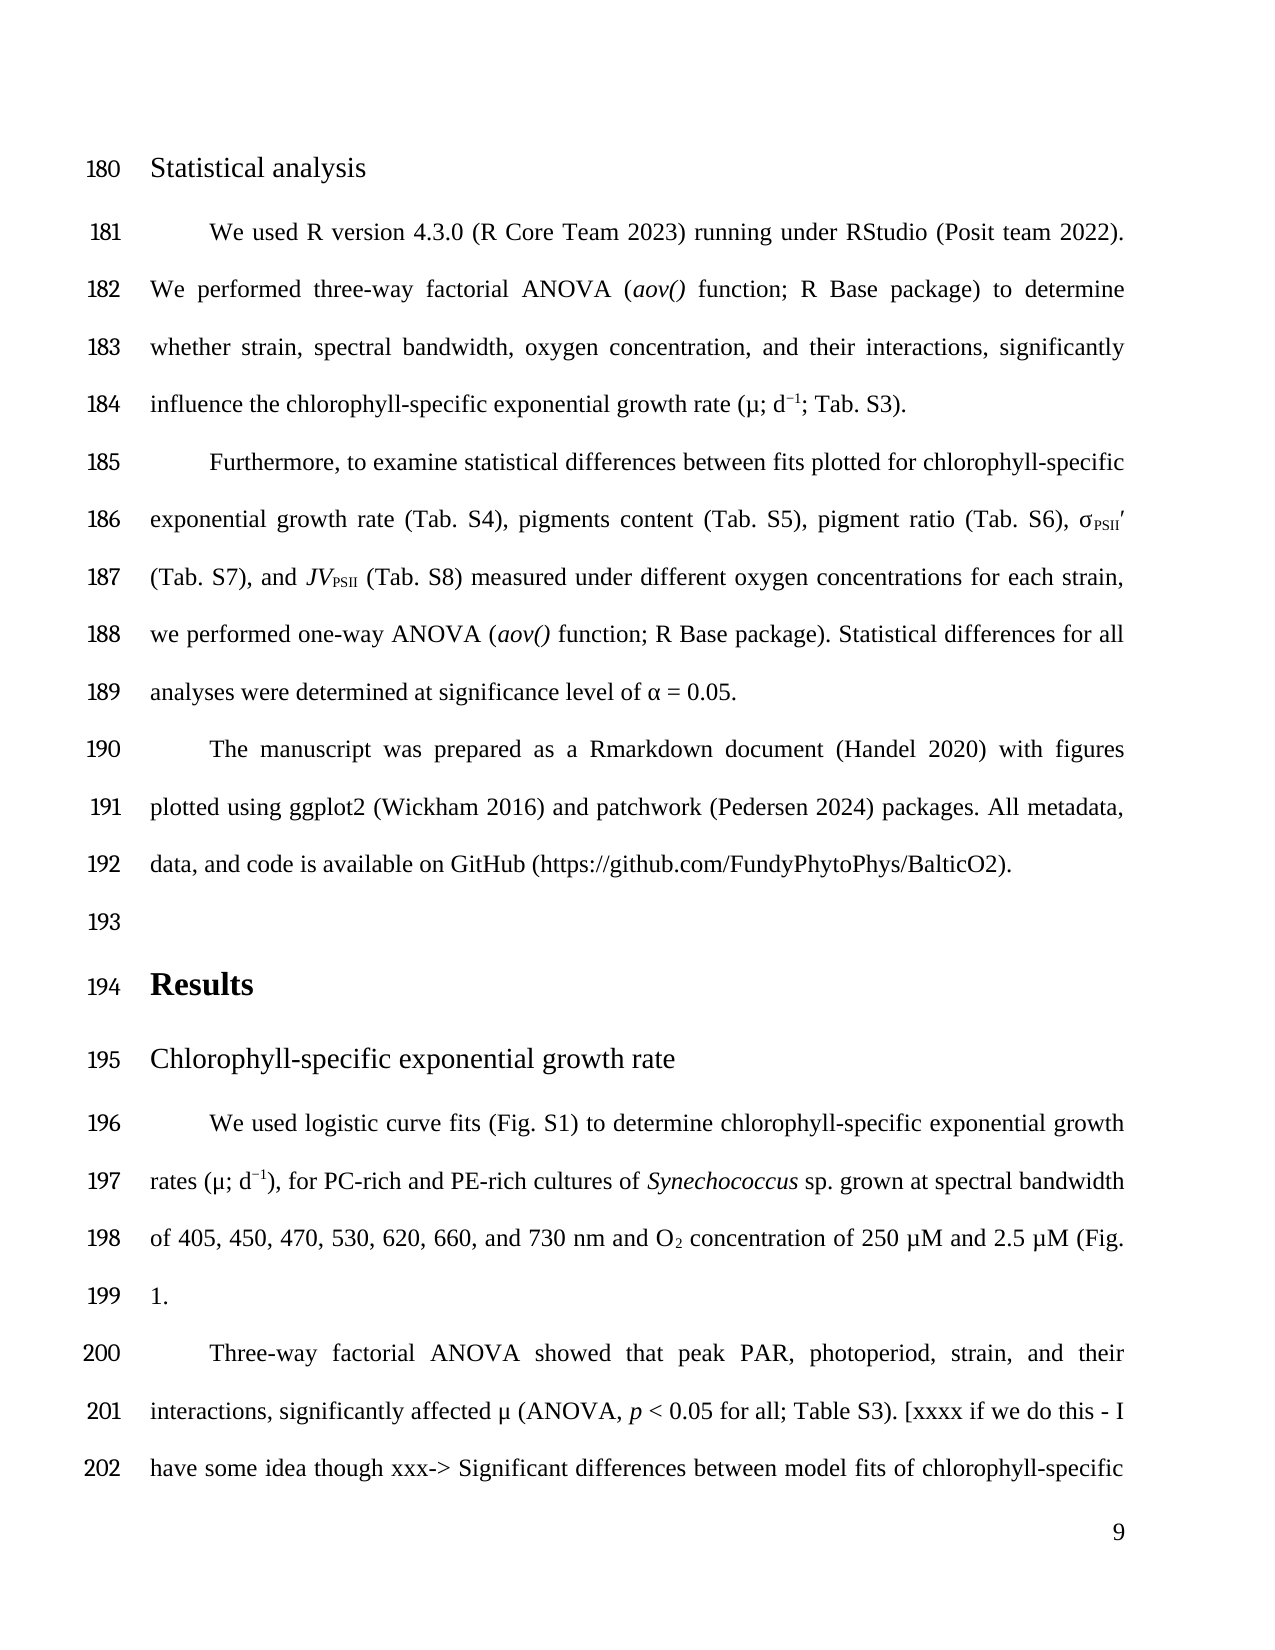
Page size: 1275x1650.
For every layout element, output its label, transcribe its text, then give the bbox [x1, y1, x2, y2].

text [150, 1338, 1125, 1482]
text The manuscript was prepared as a Rmarkdown document (Handel 2020) with figures plotted using ggplot2 (Wickham 2016) and patchwork (Pedersen 2024) packages. All metadata, data, and code is available on GitHub (https://github.com/FundyPhytoPhys/BalticO2). [150, 734, 1125, 878]
text We used logistic curve fits (Fig. S1) to determine chlorophyll-specific exponential growth rates (μ; d−1), for PC-rich and PE-rich cultures of Synechococcus sp. grown at spectral bandwidth of 405, 450, 470, 530, 620, 660, and 730 nm and O2 concentration of 250 µM and 2.5 µM (Fig. 1. [150, 1108, 1125, 1309]
text We used R version 4.3.0 (R Core Team 2023) running under RStudio (Posit team 2022). We performed three-way factorial ANOVA (aov() function; R Base package) to determine whether strain, spectral bandwidth, oxygen concentration, and their interactions, significantly influence the chlorophyll-specific exponential growth rate (µ; d−1; Tab. S3). [150, 217, 1125, 418]
subtitle Chlorophyll-specific exponential growth rate [150, 1041, 1125, 1075]
subtitle Results [150, 964, 1125, 1003]
subtitle Statistical analysis [150, 150, 1125, 183]
text Furthermore, to examine statistical differences between fits plotted for chlorophyll-specific exponential growth rate (Tab. S4), pigments content (Tab. S5), pigment ratio (Tab. S6), σPSII′ (Tab. S7), and JVPSII (Tab. S8) measured under different oxygen concentrations for each strain, we performed one-way ANOVA (aov() function; R Base package). Statistical differences for all analyses were determined at significance level of α = 0.05. [150, 447, 1125, 706]
